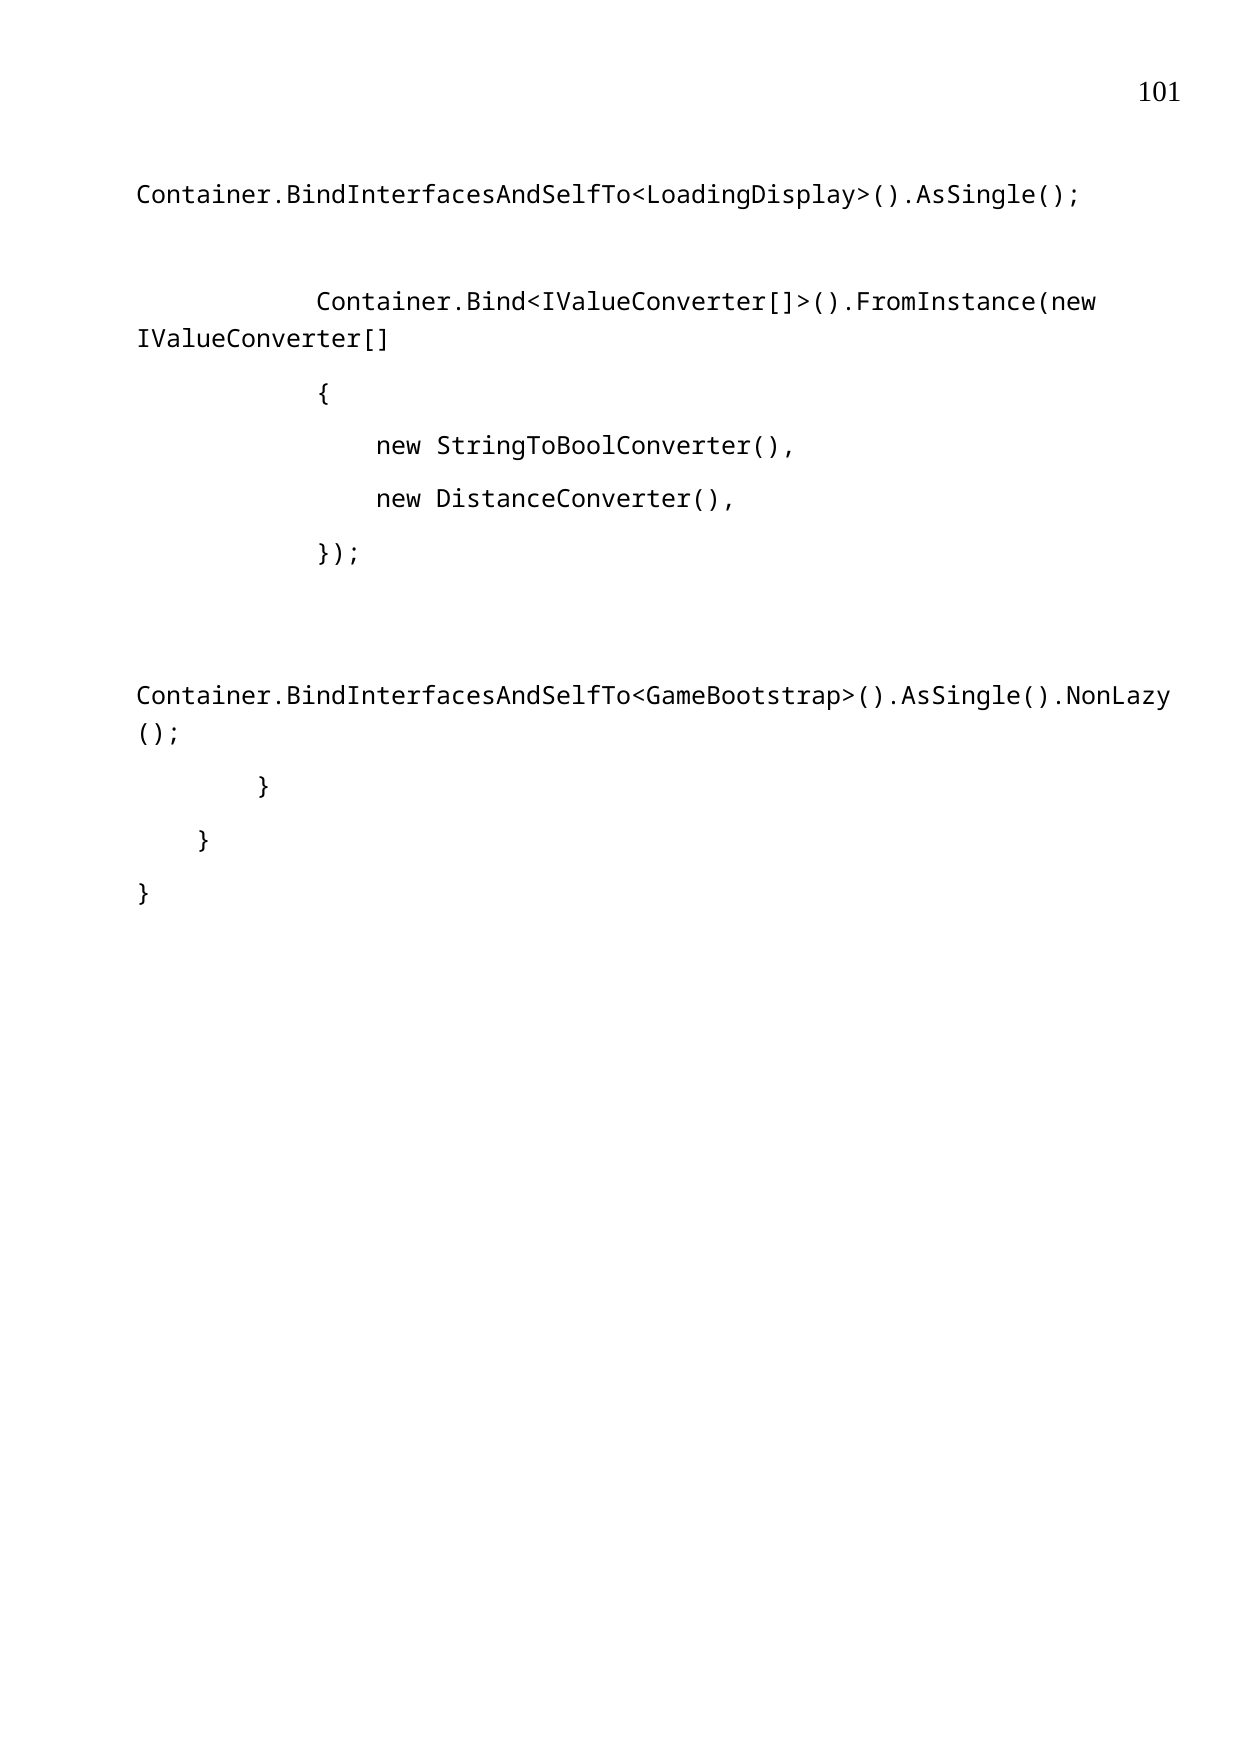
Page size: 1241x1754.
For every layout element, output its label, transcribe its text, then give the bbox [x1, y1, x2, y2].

text }); [136, 534, 1181, 568]
text } [136, 875, 1181, 909]
text } [136, 821, 1181, 855]
text } [136, 768, 1181, 802]
text { [136, 374, 1181, 408]
text Container.BindInterfacesAndSelfTo<LoadingDisplay>().AsSingle(); [136, 141, 1181, 211]
text new DistanceConverter(), [136, 481, 1181, 515]
text Container.Bind<IValueConverter[]>().FromInstance(new IValueConverter[] [136, 284, 1181, 355]
text Container.BindInterfacesAndSelfTo<GameBootstrap>().AsSingle().NonLazy(); [136, 641, 1181, 748]
text new StringToBoolConverter(), [136, 428, 1181, 462]
